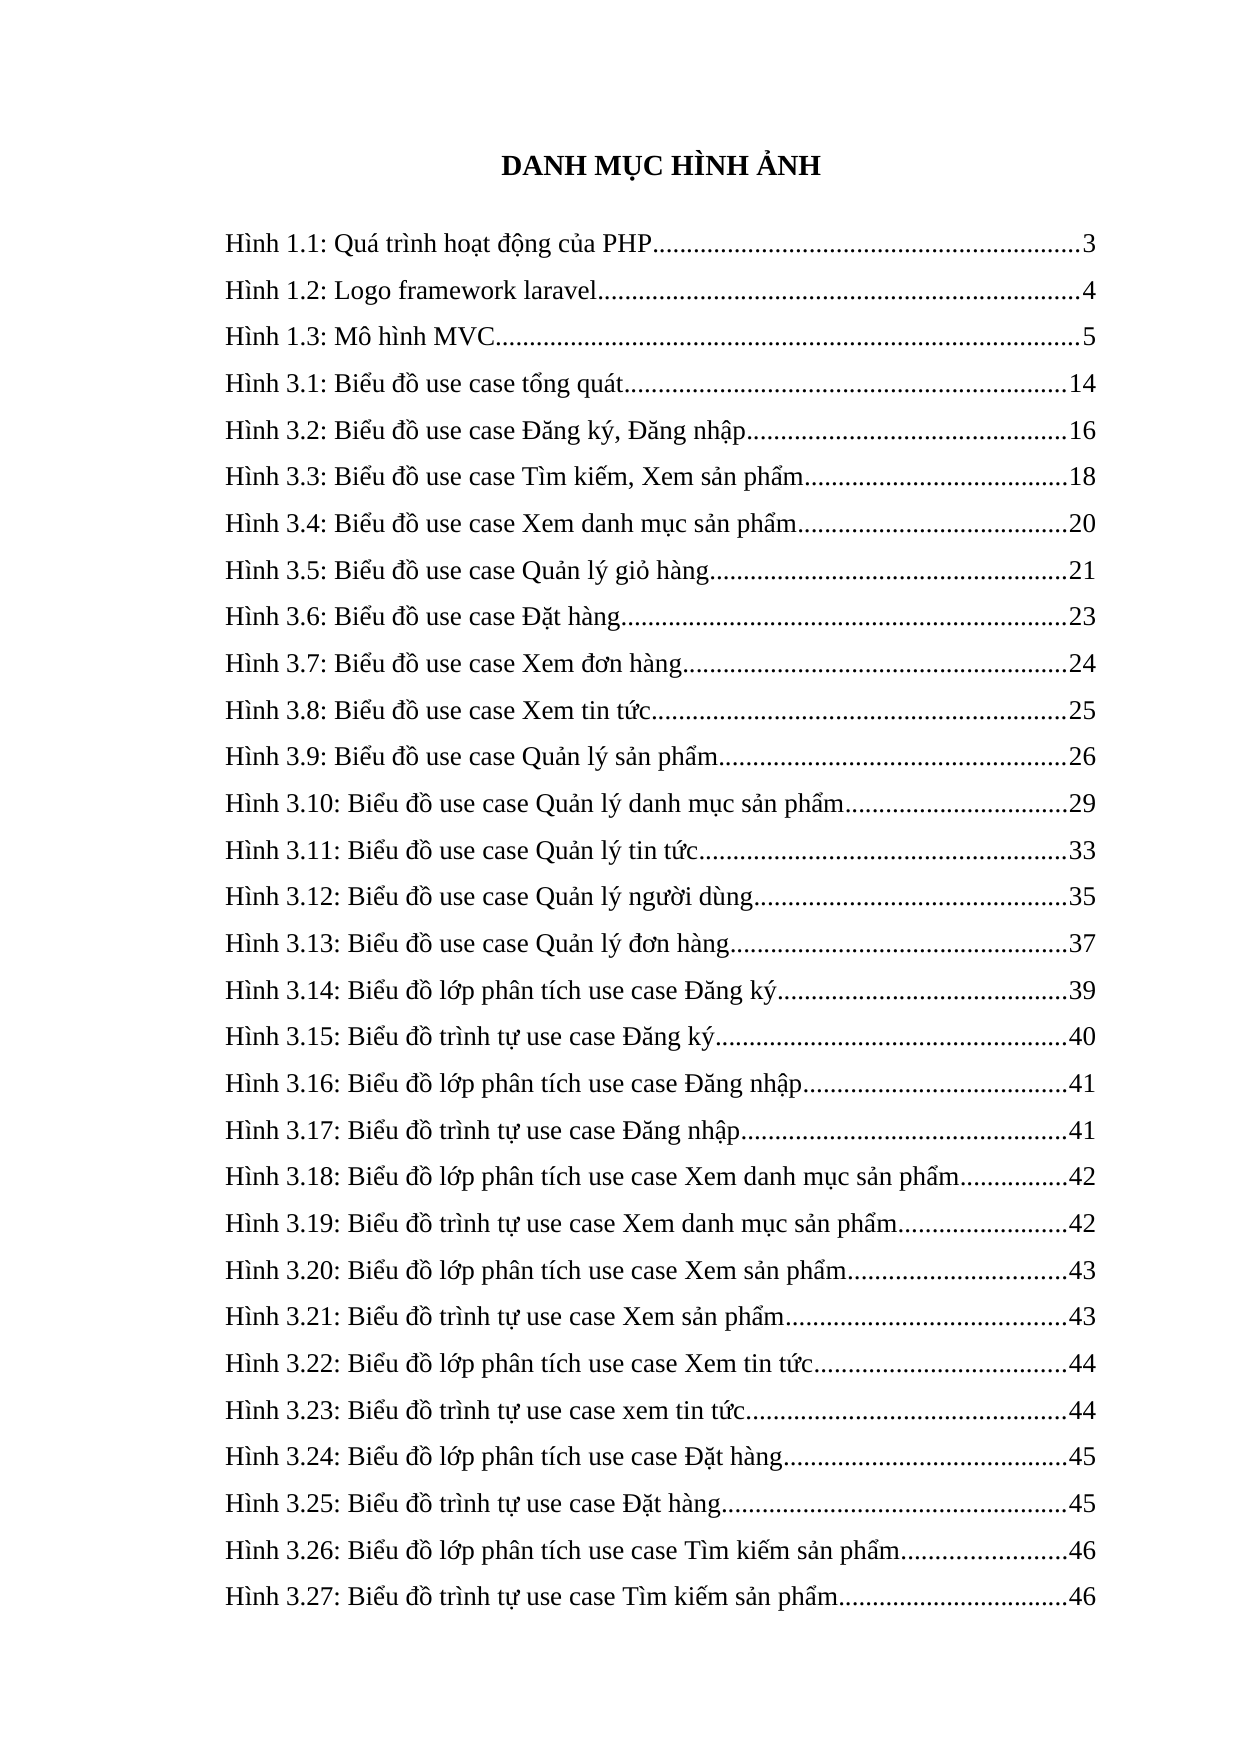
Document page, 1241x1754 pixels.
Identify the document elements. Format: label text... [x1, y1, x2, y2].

text Hình 3.26: Biểu đồ lớp phân tích use case Tìm kiếm sản phẩm 46 [225, 1534, 1097, 1565]
text Hình 3.23: Biểu đồ trình tự use case xem tin tức 44 [225, 1394, 1097, 1425]
text Hình 3.11: Biểu đồ use case Quản lý tin tức 33 [225, 834, 1097, 865]
text Hình 3.22: Biểu đồ lớp phân tích use case Xem tin tức 44 [225, 1347, 1097, 1378]
text Hình 3.15: Biểu đồ trình tự use case Đăng ký 40 [225, 1021, 1097, 1052]
text Hình 1.2: Logo framework laravel 4 [225, 274, 1097, 305]
text Hình 3.6: Biểu đồ use case Đặt hàng 23 [225, 601, 1097, 632]
text Hình 3.10: Biểu đồ use case Quản lý danh mục sản phẩm 29 [225, 787, 1097, 818]
text Hình 3.16: Biểu đồ lớp phân tích use case Đăng nhập 41 [225, 1067, 1097, 1098]
text Hình 3.24: Biểu đồ lớp phân tích use case Đặt hàng 45 [225, 1441, 1097, 1472]
text Hình 3.1: Biểu đồ use case tổng quát 14 [225, 367, 1097, 398]
text Hình 3.25: Biểu đồ trình tự use case Đặt hàng 45 [225, 1487, 1097, 1518]
text Hình 3.13: Biểu đồ use case Quản lý đơn hàng 37 [225, 927, 1097, 958]
text Hình 1.3: Mô hình MVC 5 [225, 321, 1097, 352]
text Hình 3.8: Biểu đồ use case Xem tin tức 25 [225, 694, 1097, 725]
text Hình 3.21: Biểu đồ trình tự use case Xem sản phẩm 43 [225, 1301, 1097, 1332]
text Hình 3.14: Biểu đồ lớp phân tích use case Đăng ký 39 [225, 974, 1097, 1005]
text Hình 3.27: Biểu đồ trình tự use case Tìm kiếm sản phẩm 46 [225, 1581, 1097, 1612]
text Hình 3.4: Biểu đồ use case Xem danh mục sản phẩm 20 [225, 507, 1097, 538]
text Hình 3.5: Biểu đồ use case Quản lý giỏ hàng 21 [225, 554, 1097, 585]
text Hình 3.12: Biểu đồ use case Quản lý người dùng 35 [225, 881, 1097, 912]
text Hình 3.17: Biểu đồ trình tự use case Đăng nhập 41 [225, 1114, 1097, 1145]
text Hình 3.9: Biểu đồ use case Quản lý sản phẩm 26 [225, 741, 1097, 772]
text Hình 3.3: Biểu đồ use case Tìm kiếm, Xem sản phẩm 18 [225, 461, 1097, 492]
subtitle DANH MỤC HÌNH ẢNH [225, 148, 1097, 181]
text Hình 3.2: Biểu đồ use case Đăng ký, Đăng nhập 16 [225, 414, 1097, 445]
text Hình 3.20: Biểu đồ lớp phân tích use case Xem sản phẩm 43 [225, 1254, 1097, 1285]
text Hình 3.18: Biểu đồ lớp phân tích use case Xem danh mục sản phẩm 42 [225, 1161, 1097, 1192]
text Hình 3.19: Biểu đồ trình tự use case Xem danh mục sản phẩm 42 [225, 1207, 1097, 1238]
text Hình 3.7: Biểu đồ use case Xem đơn hàng 24 [225, 647, 1097, 678]
text Hình 1.1: Quá trình hoạt động của PHP 3 [225, 227, 1097, 258]
